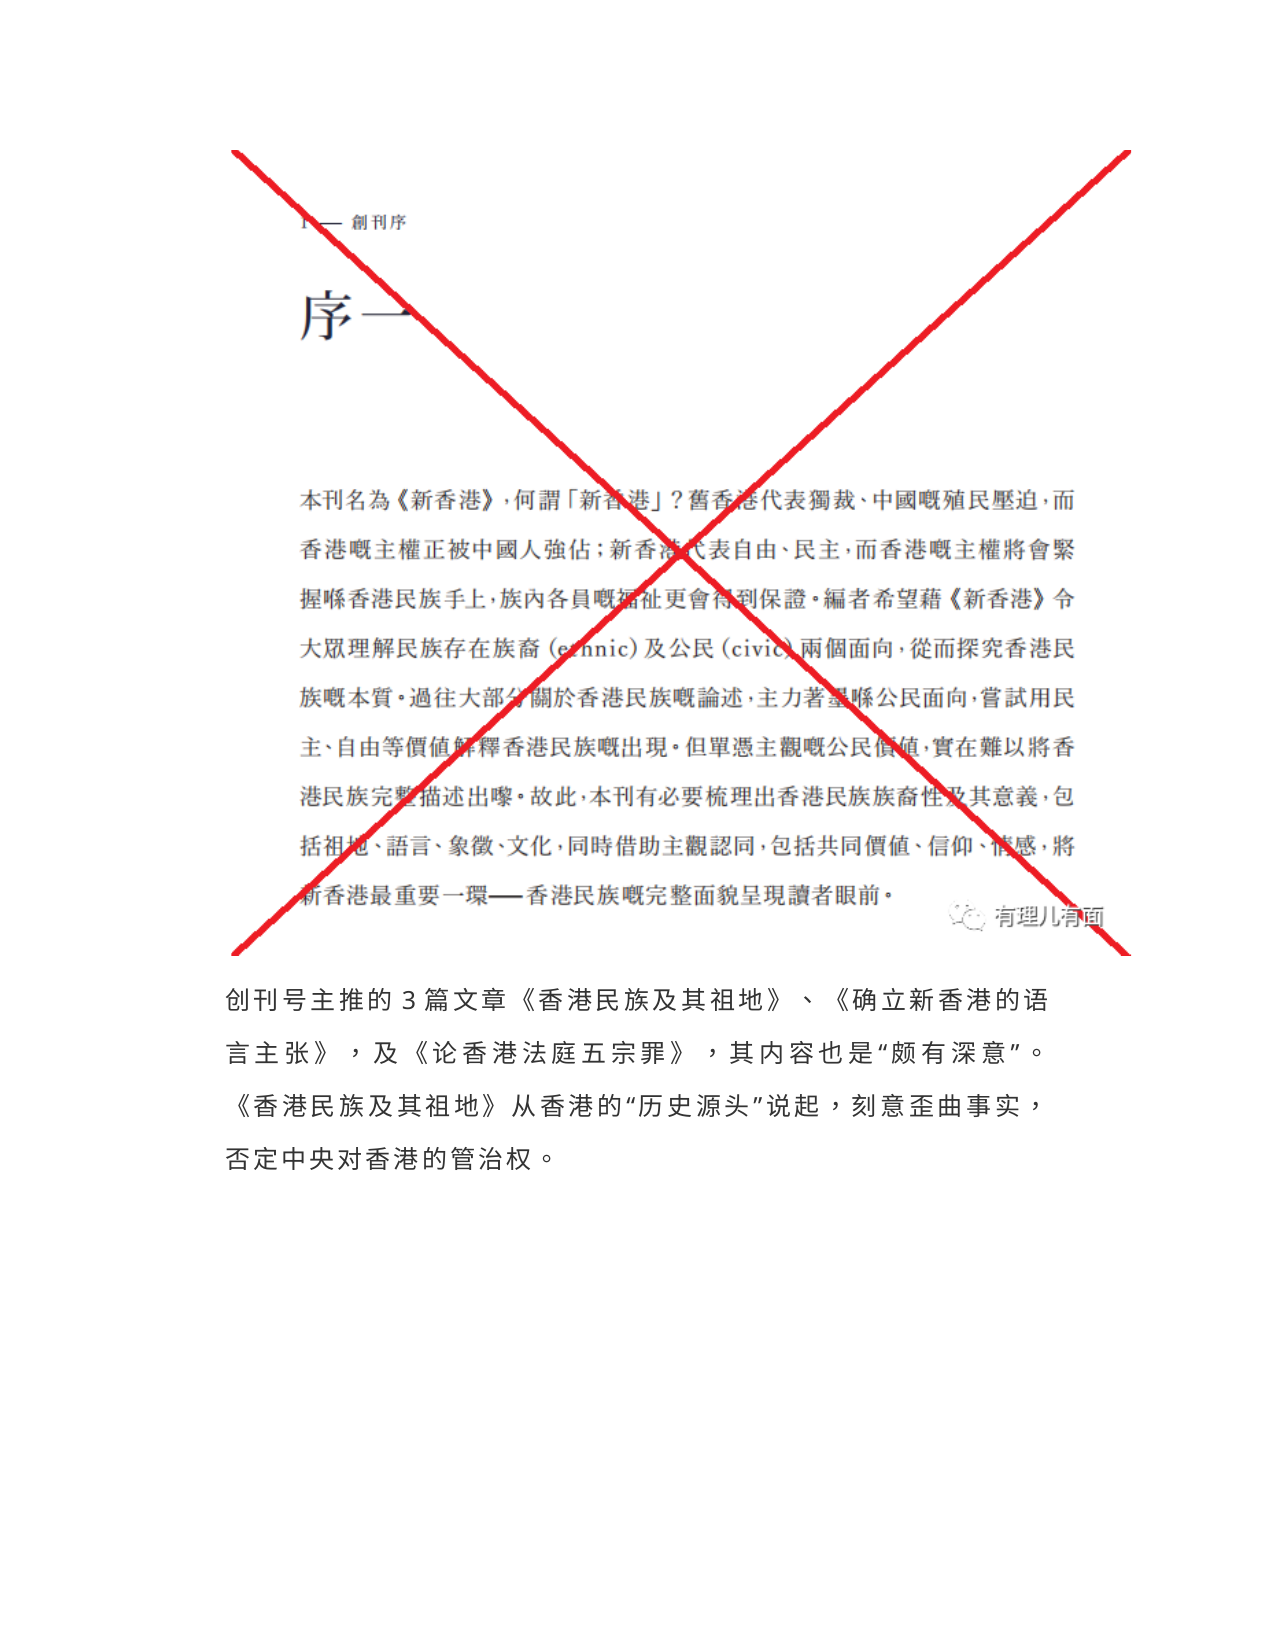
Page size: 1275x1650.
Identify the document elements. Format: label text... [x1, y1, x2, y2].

picture [231, 150, 1132, 956]
text 创刊号主推的3篇文章《香港民族及其祖地》、《确立新香港的语言主张》，及《论香港法庭五宗罪》，其内容也是“颇有深意”。《香港民族及其祖地》从香港的“历史源头”说起，刻意歪曲事实，否定中央对香港的管治权。 [225, 963, 1050, 1176]
